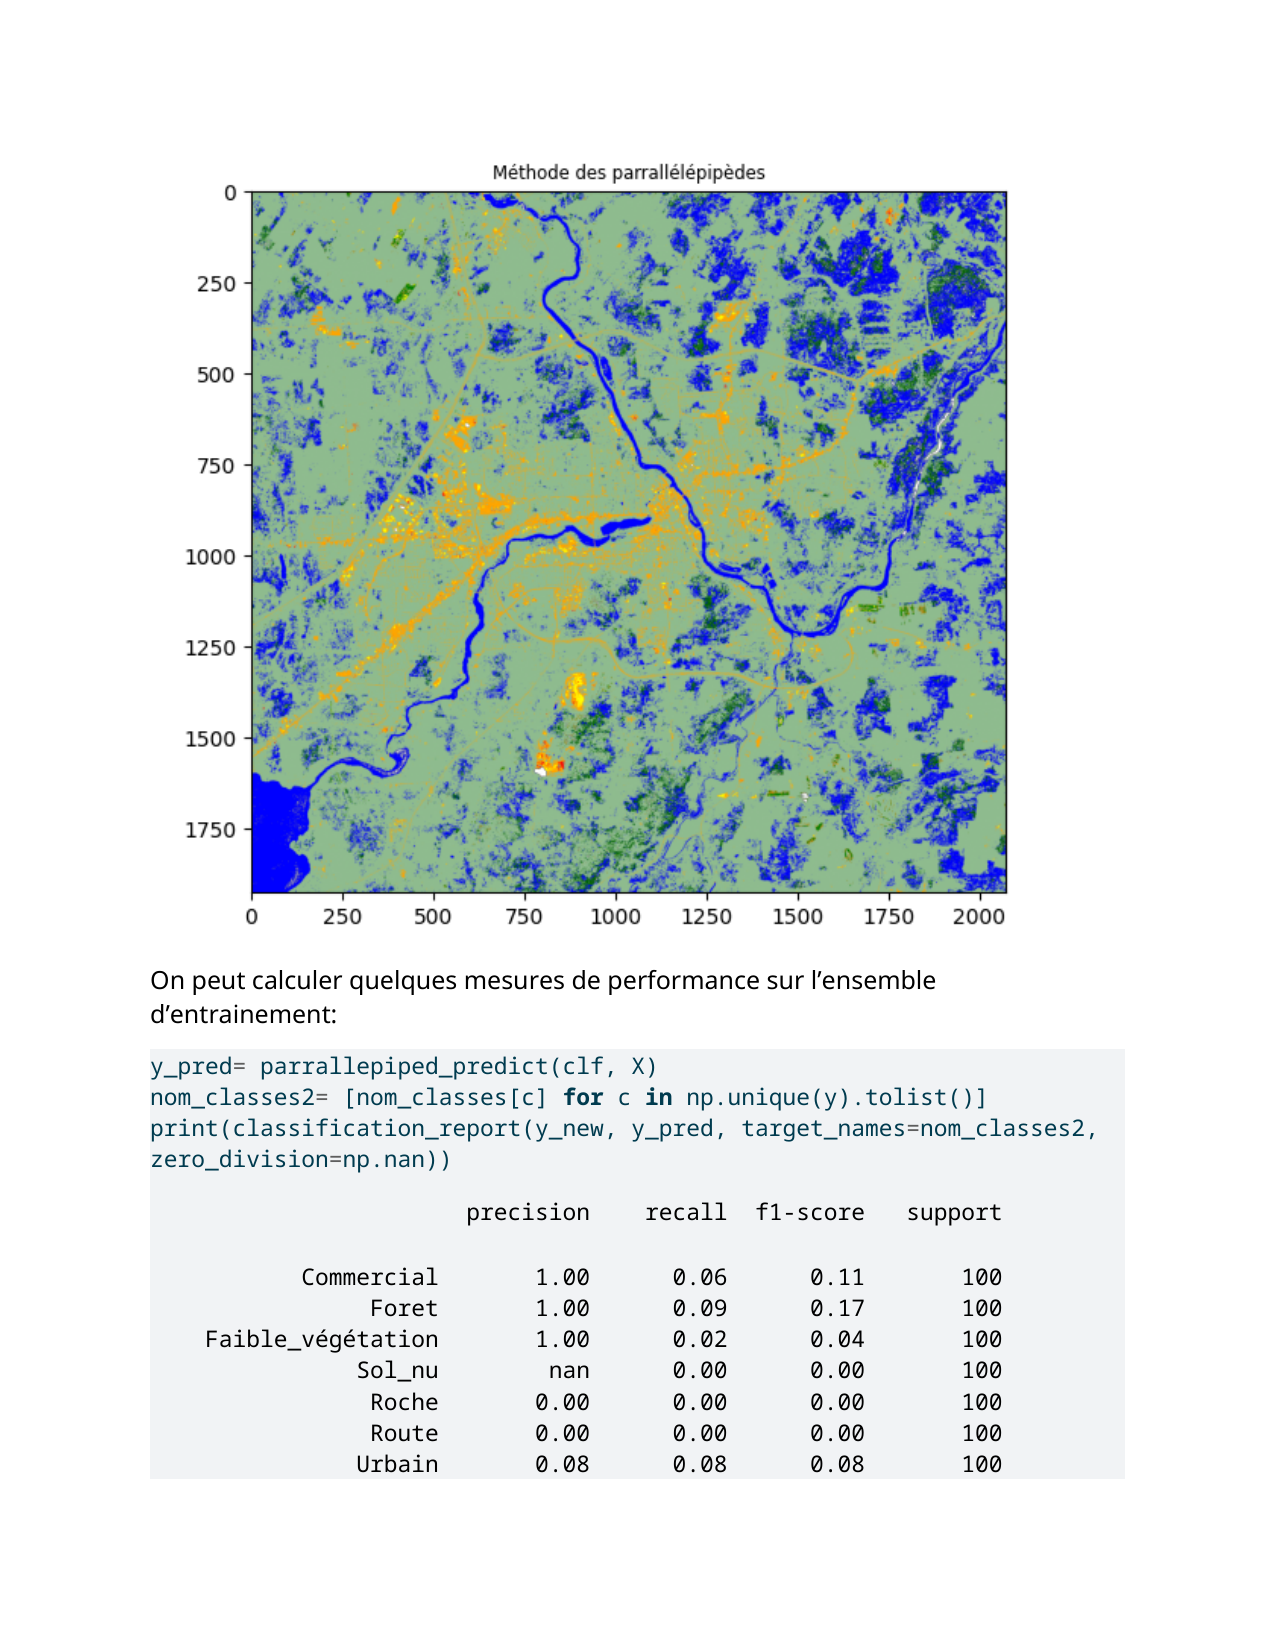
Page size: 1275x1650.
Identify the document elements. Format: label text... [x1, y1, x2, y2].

text y_pred= parrallepiped_predict(clf, X) nom_classes2= [nom_classes[c] for c in np.unique(y).tolist()] print(classification_report(y_new, y_pred, target_names=nom_classes2, zero_division=np.nan)) [150, 1049, 1125, 1174]
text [150, 1195, 1125, 1479]
text On peut calculer quelques mesures de performance sur l’ensemble d’entrainement: [150, 963, 1125, 1031]
picture [168, 150, 1021, 944]
